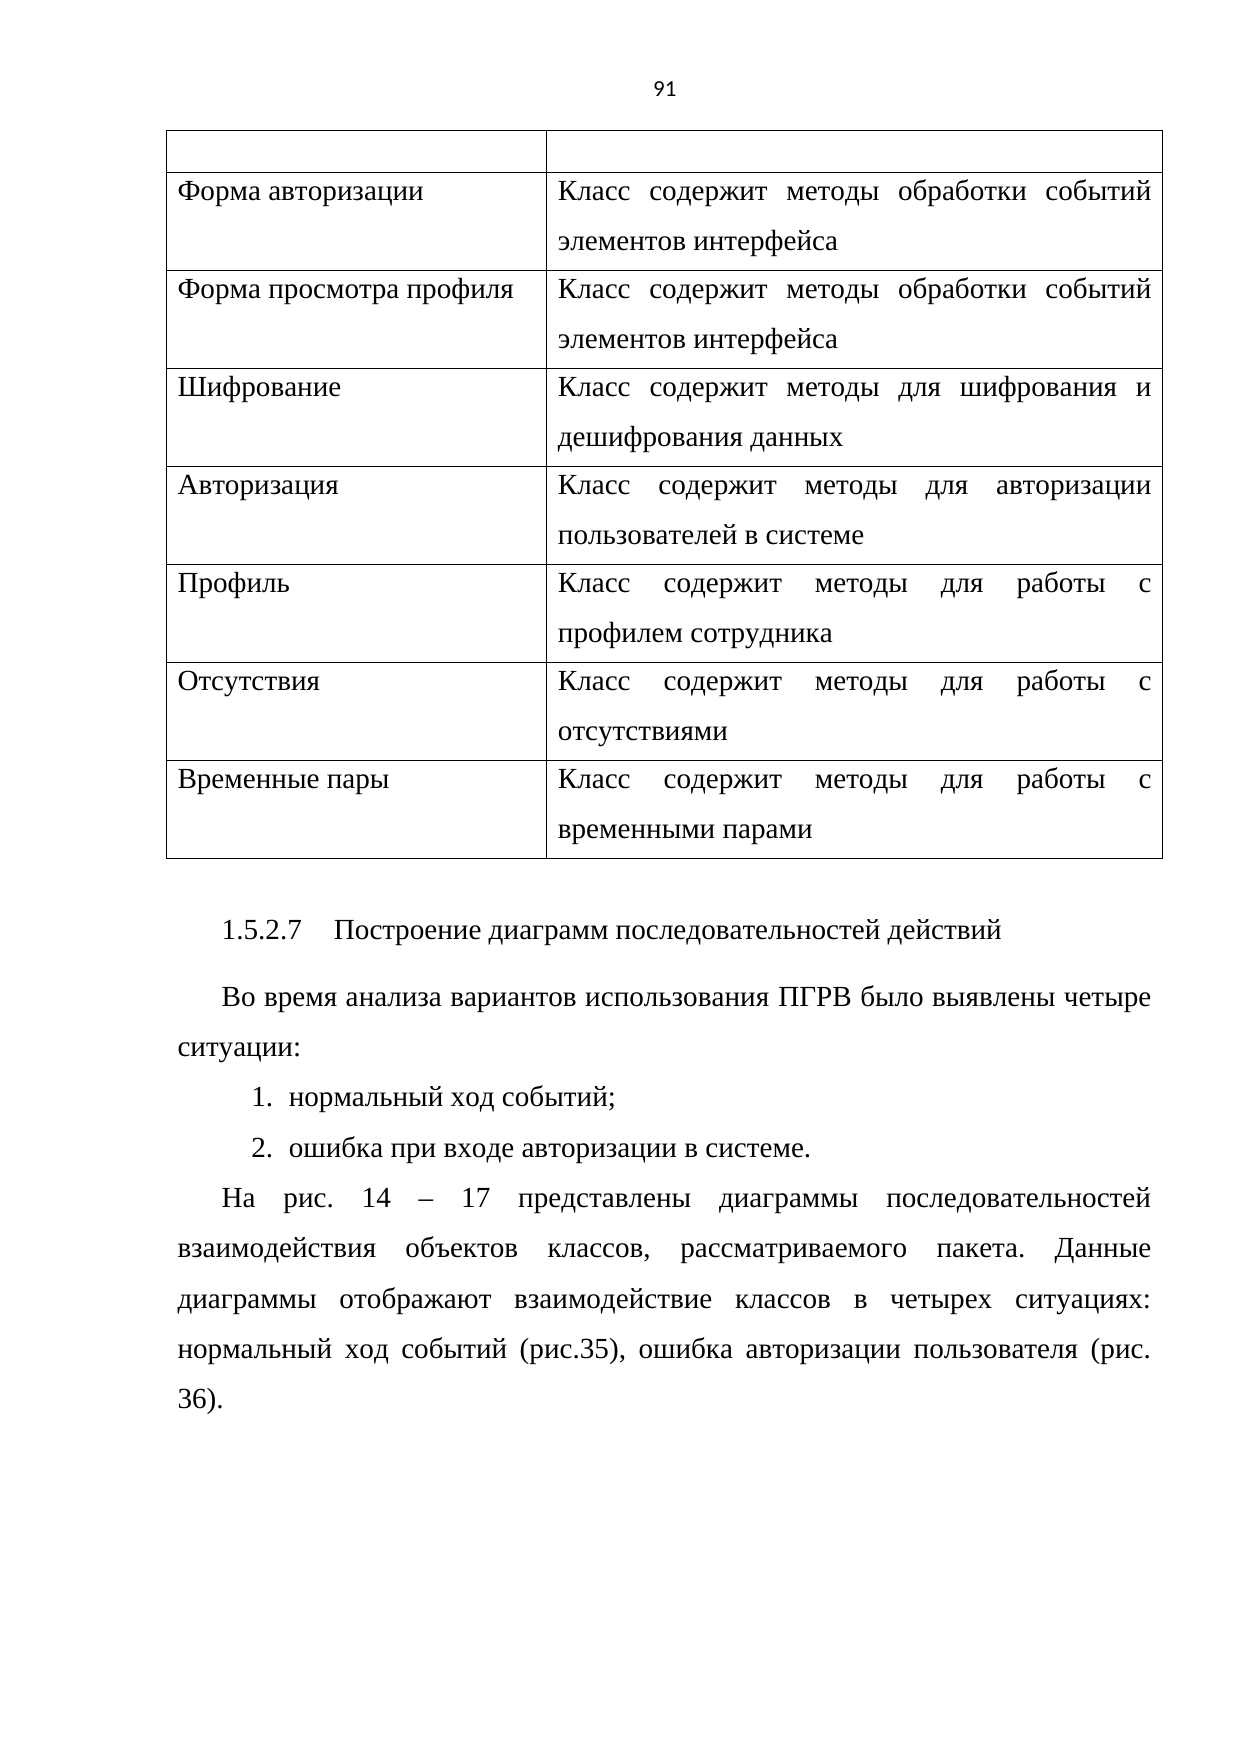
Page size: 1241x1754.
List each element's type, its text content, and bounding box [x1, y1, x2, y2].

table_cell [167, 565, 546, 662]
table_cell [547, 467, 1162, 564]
text Во время анализа вариантов использования ПГРВ было выявлены четыре ситуации: [177, 979, 1152, 1063]
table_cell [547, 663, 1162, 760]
subtitle Построение диаграмм последовательностей действий [221, 912, 1152, 946]
list ошибка при входе авторизации в системе. [251, 1130, 1152, 1163]
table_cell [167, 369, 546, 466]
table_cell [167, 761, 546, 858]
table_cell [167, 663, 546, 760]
text На рис. 14 – 17 представлены диаграммы последовательностей взаимодействия объектов классов, рассматриваемого пакета. Данные диаграммы отображают взаимодействие классов в четырех ситуациях: нормальный ход событий (рис.35), ошибка авторизации пользователя (рис. 36). [177, 1180, 1152, 1415]
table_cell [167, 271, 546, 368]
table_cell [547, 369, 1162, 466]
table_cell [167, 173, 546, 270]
list нормальный ход событий; [251, 1079, 1152, 1113]
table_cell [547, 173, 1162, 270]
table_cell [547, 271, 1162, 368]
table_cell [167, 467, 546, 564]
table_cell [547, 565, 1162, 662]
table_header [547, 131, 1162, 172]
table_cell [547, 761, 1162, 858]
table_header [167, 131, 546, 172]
